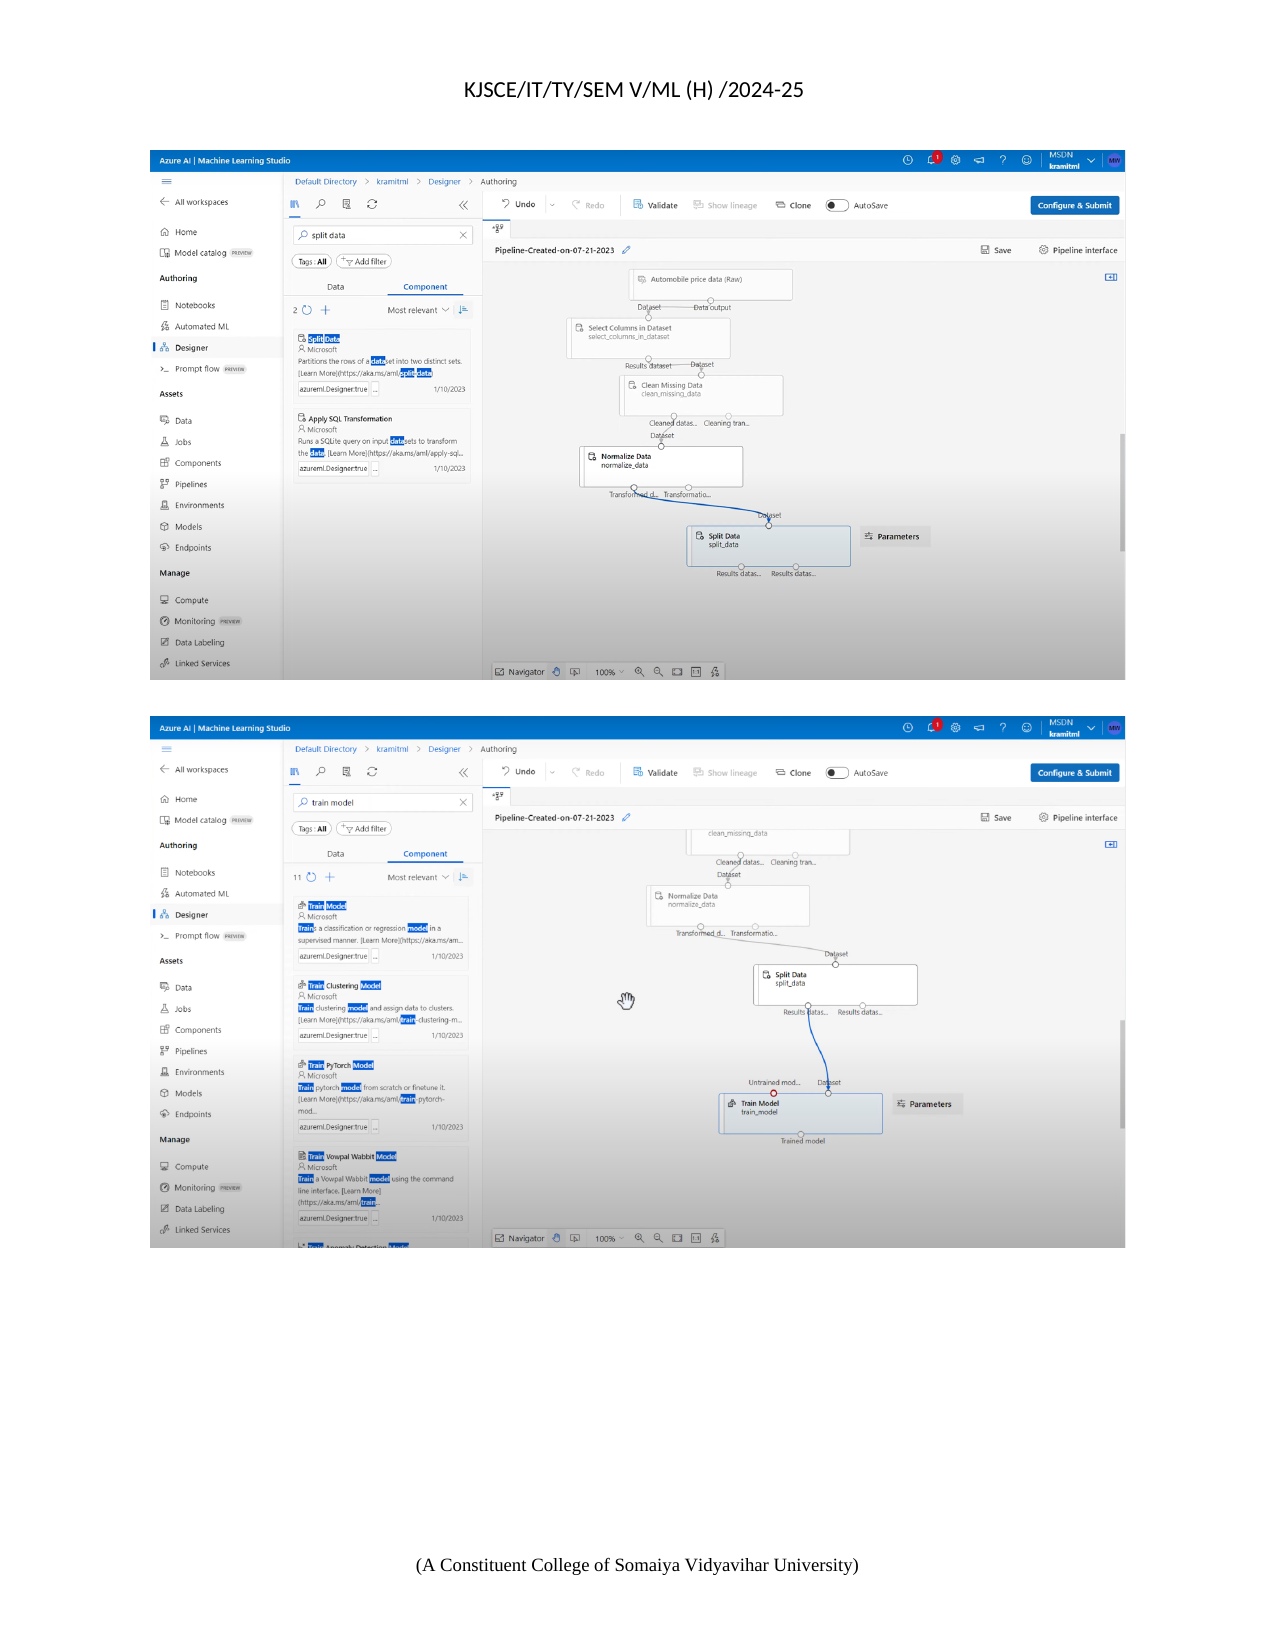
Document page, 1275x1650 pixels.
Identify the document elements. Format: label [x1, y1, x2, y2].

picture [150, 150, 1125, 680]
picture [150, 716, 1125, 1248]
